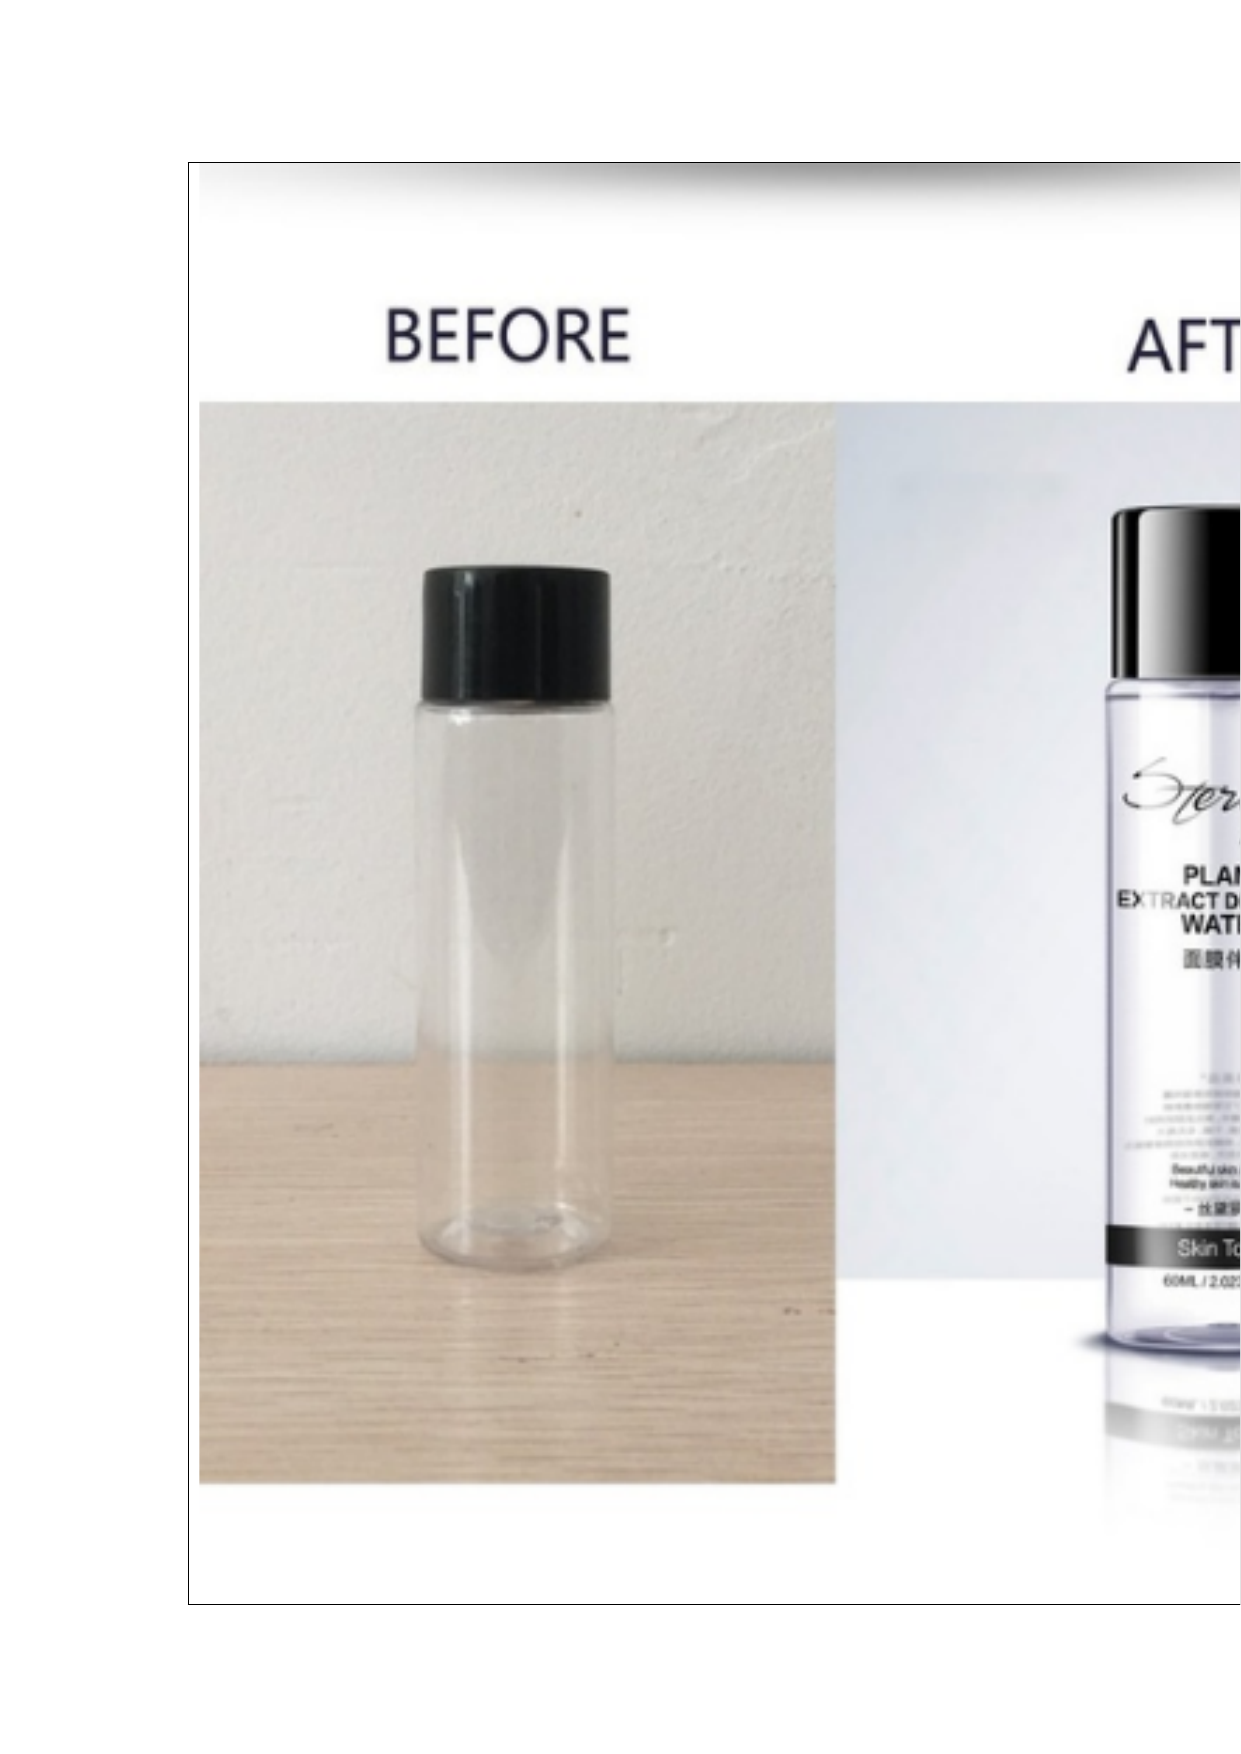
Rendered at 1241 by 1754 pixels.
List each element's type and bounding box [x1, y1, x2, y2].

table_header [189, 163, 199, 1604]
